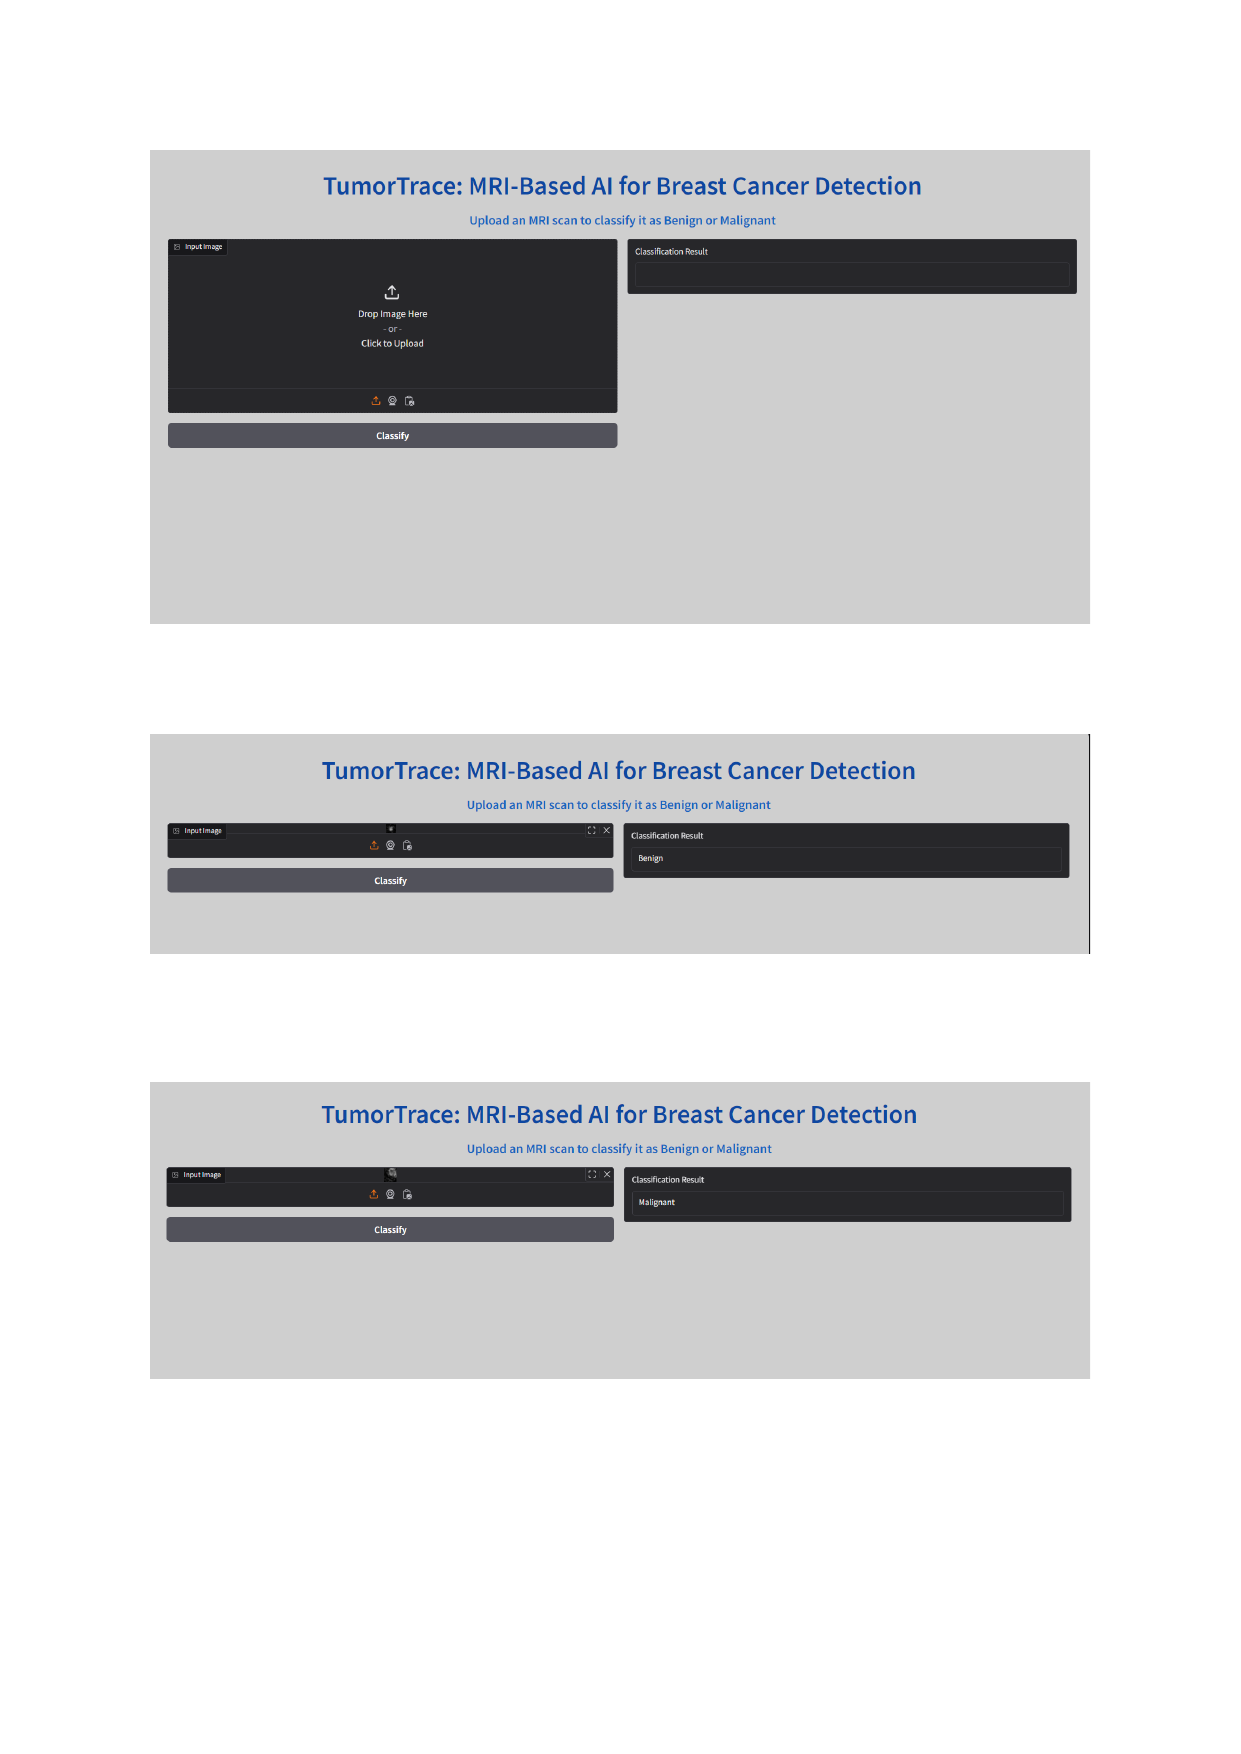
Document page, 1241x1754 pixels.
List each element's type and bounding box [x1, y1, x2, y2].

picture [150, 150, 1091, 624]
picture [150, 1082, 1091, 1379]
picture [150, 734, 1091, 954]
